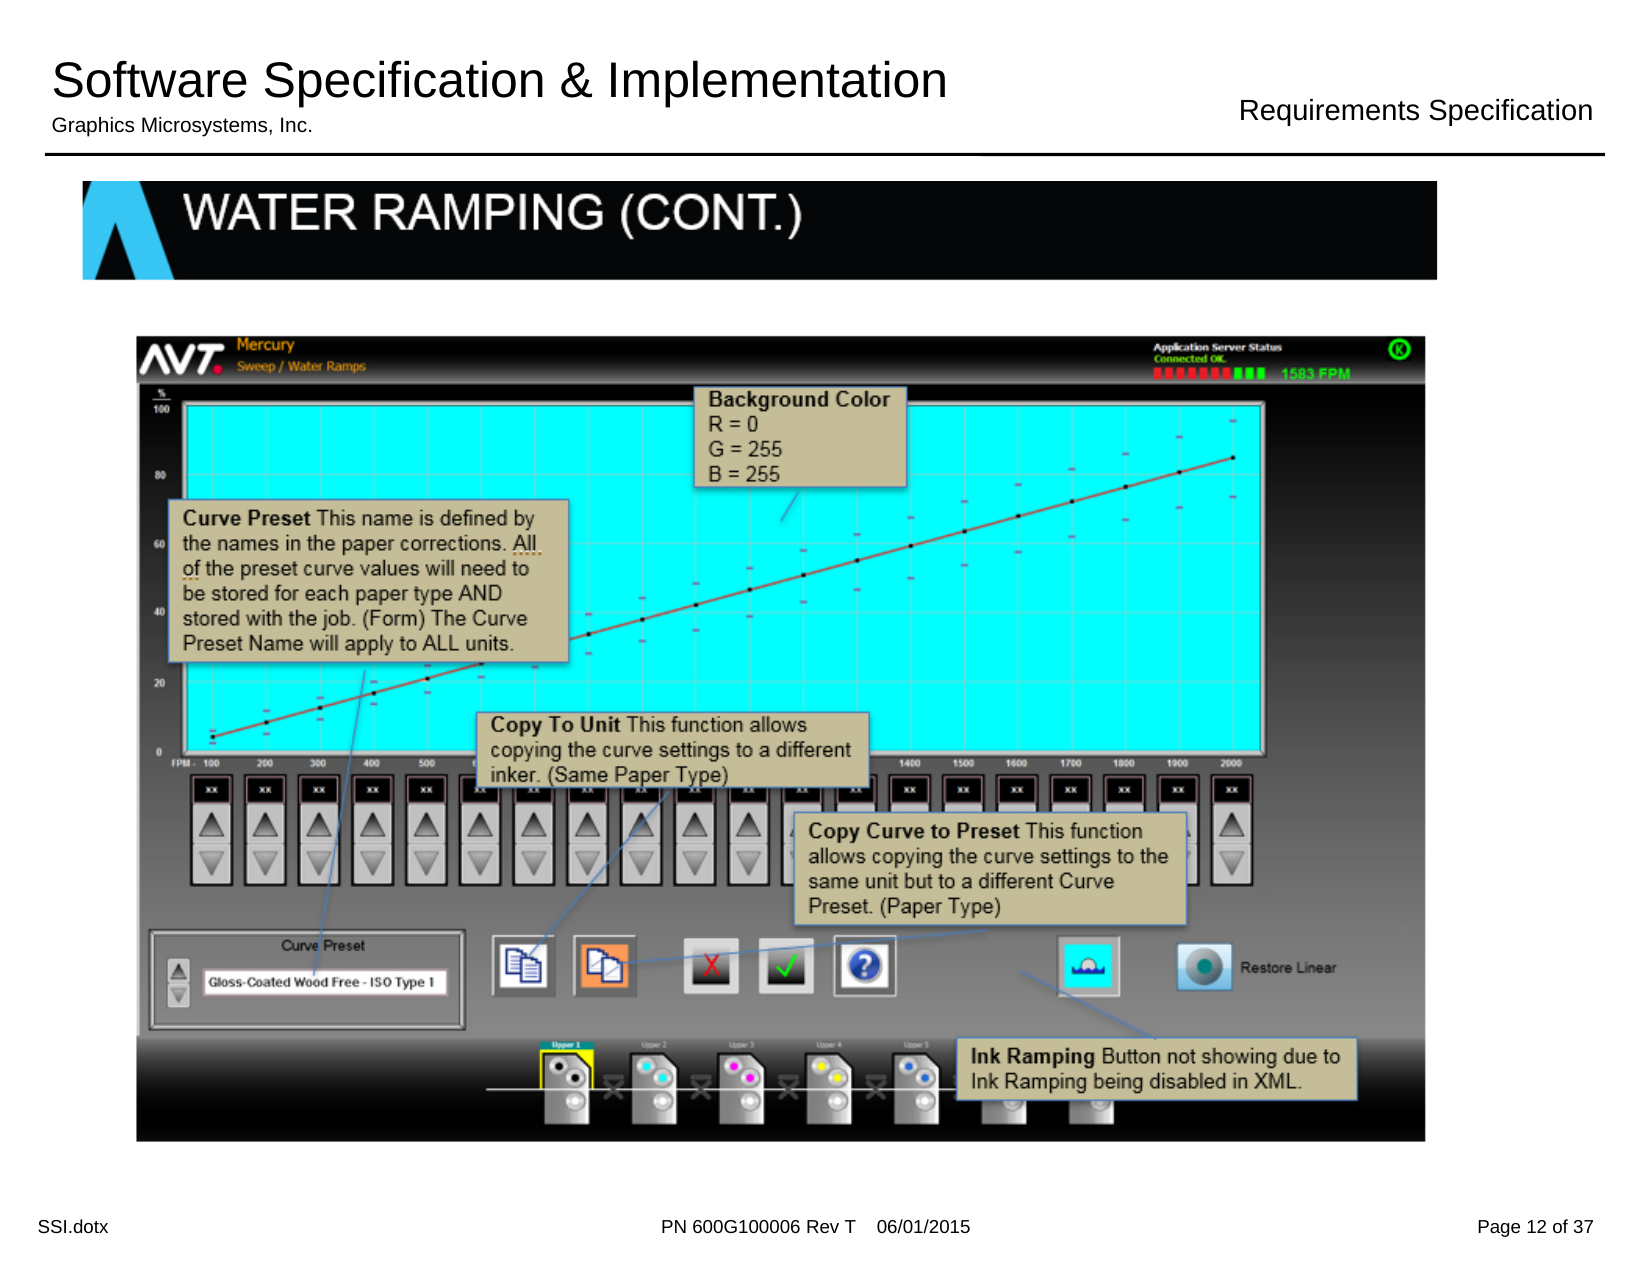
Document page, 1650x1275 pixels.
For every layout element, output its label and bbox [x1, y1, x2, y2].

picture [82, 181, 1438, 1156]
